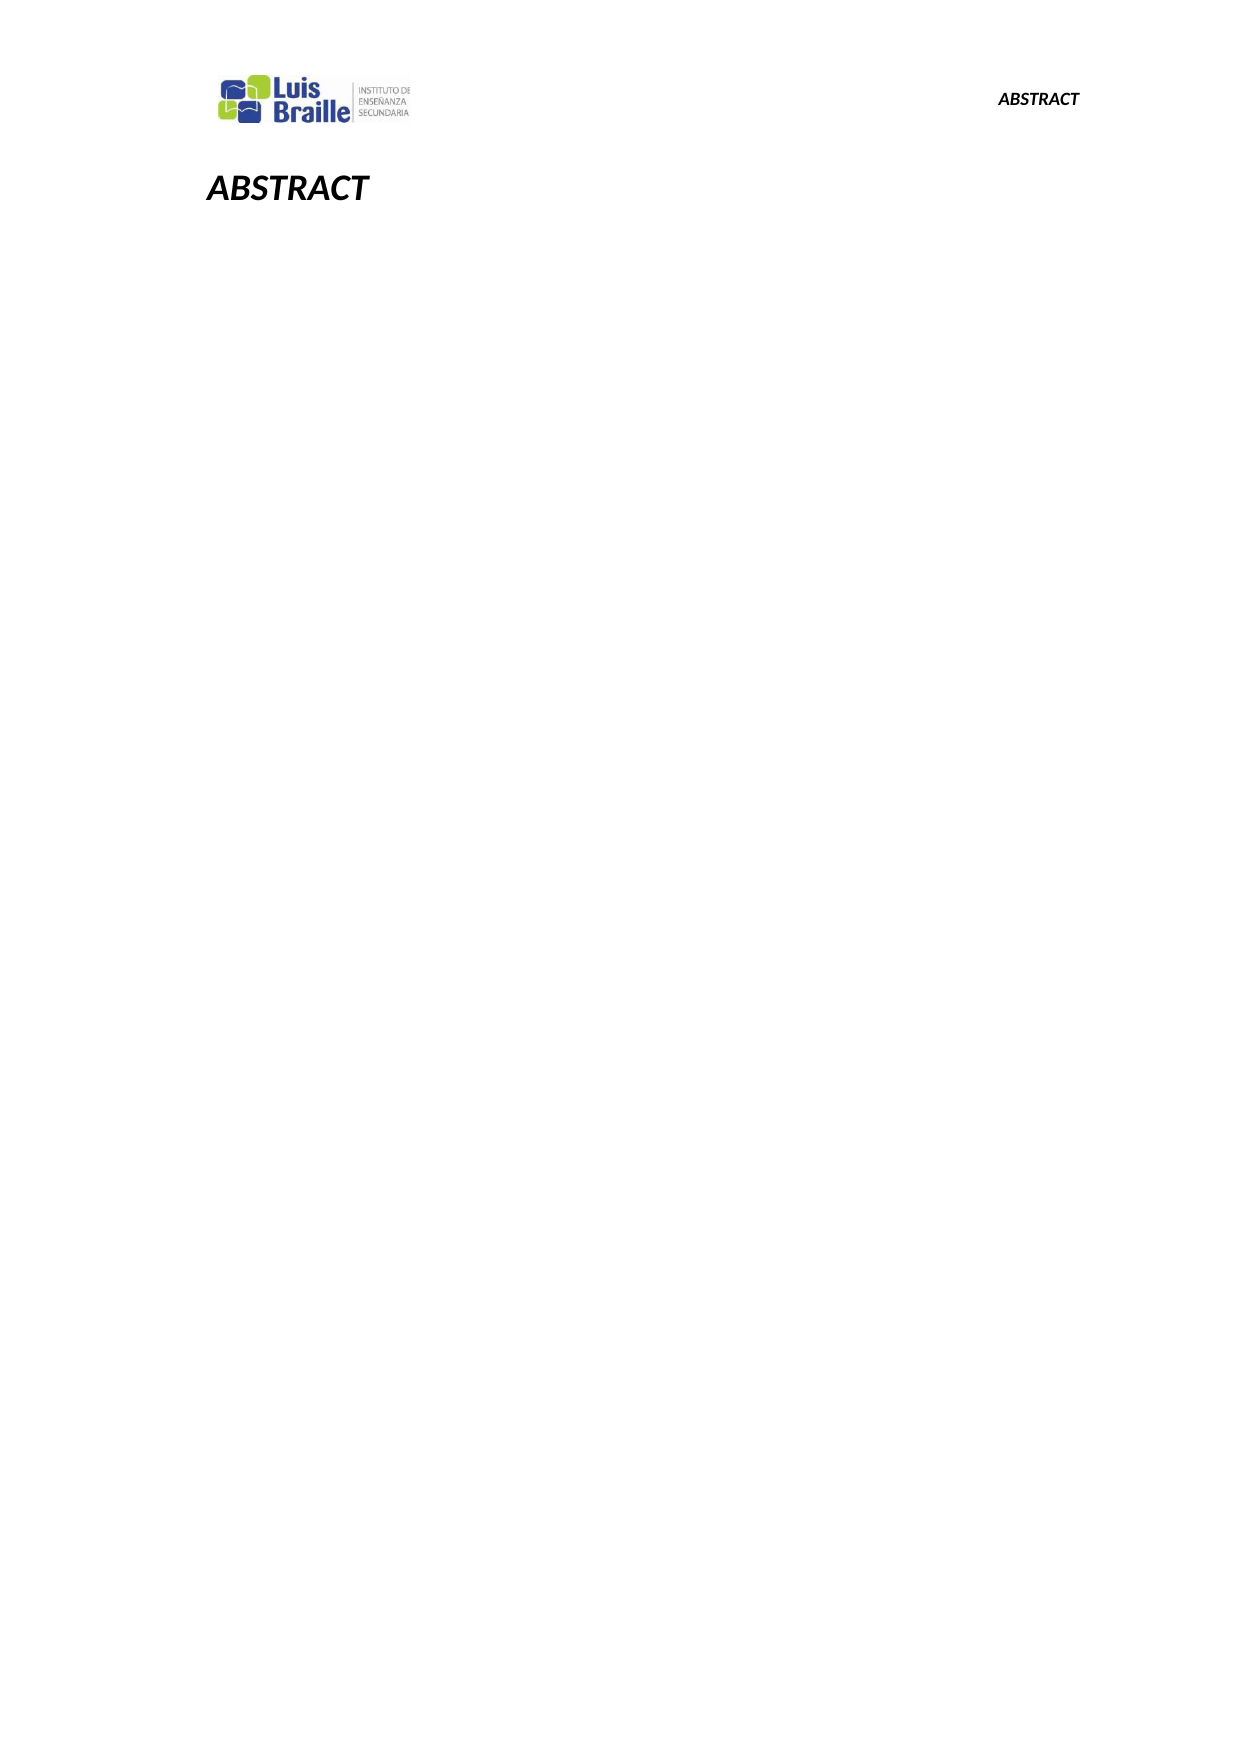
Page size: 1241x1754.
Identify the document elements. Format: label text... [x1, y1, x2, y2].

subtitle ABSTRACT [207, 164, 1063, 210]
